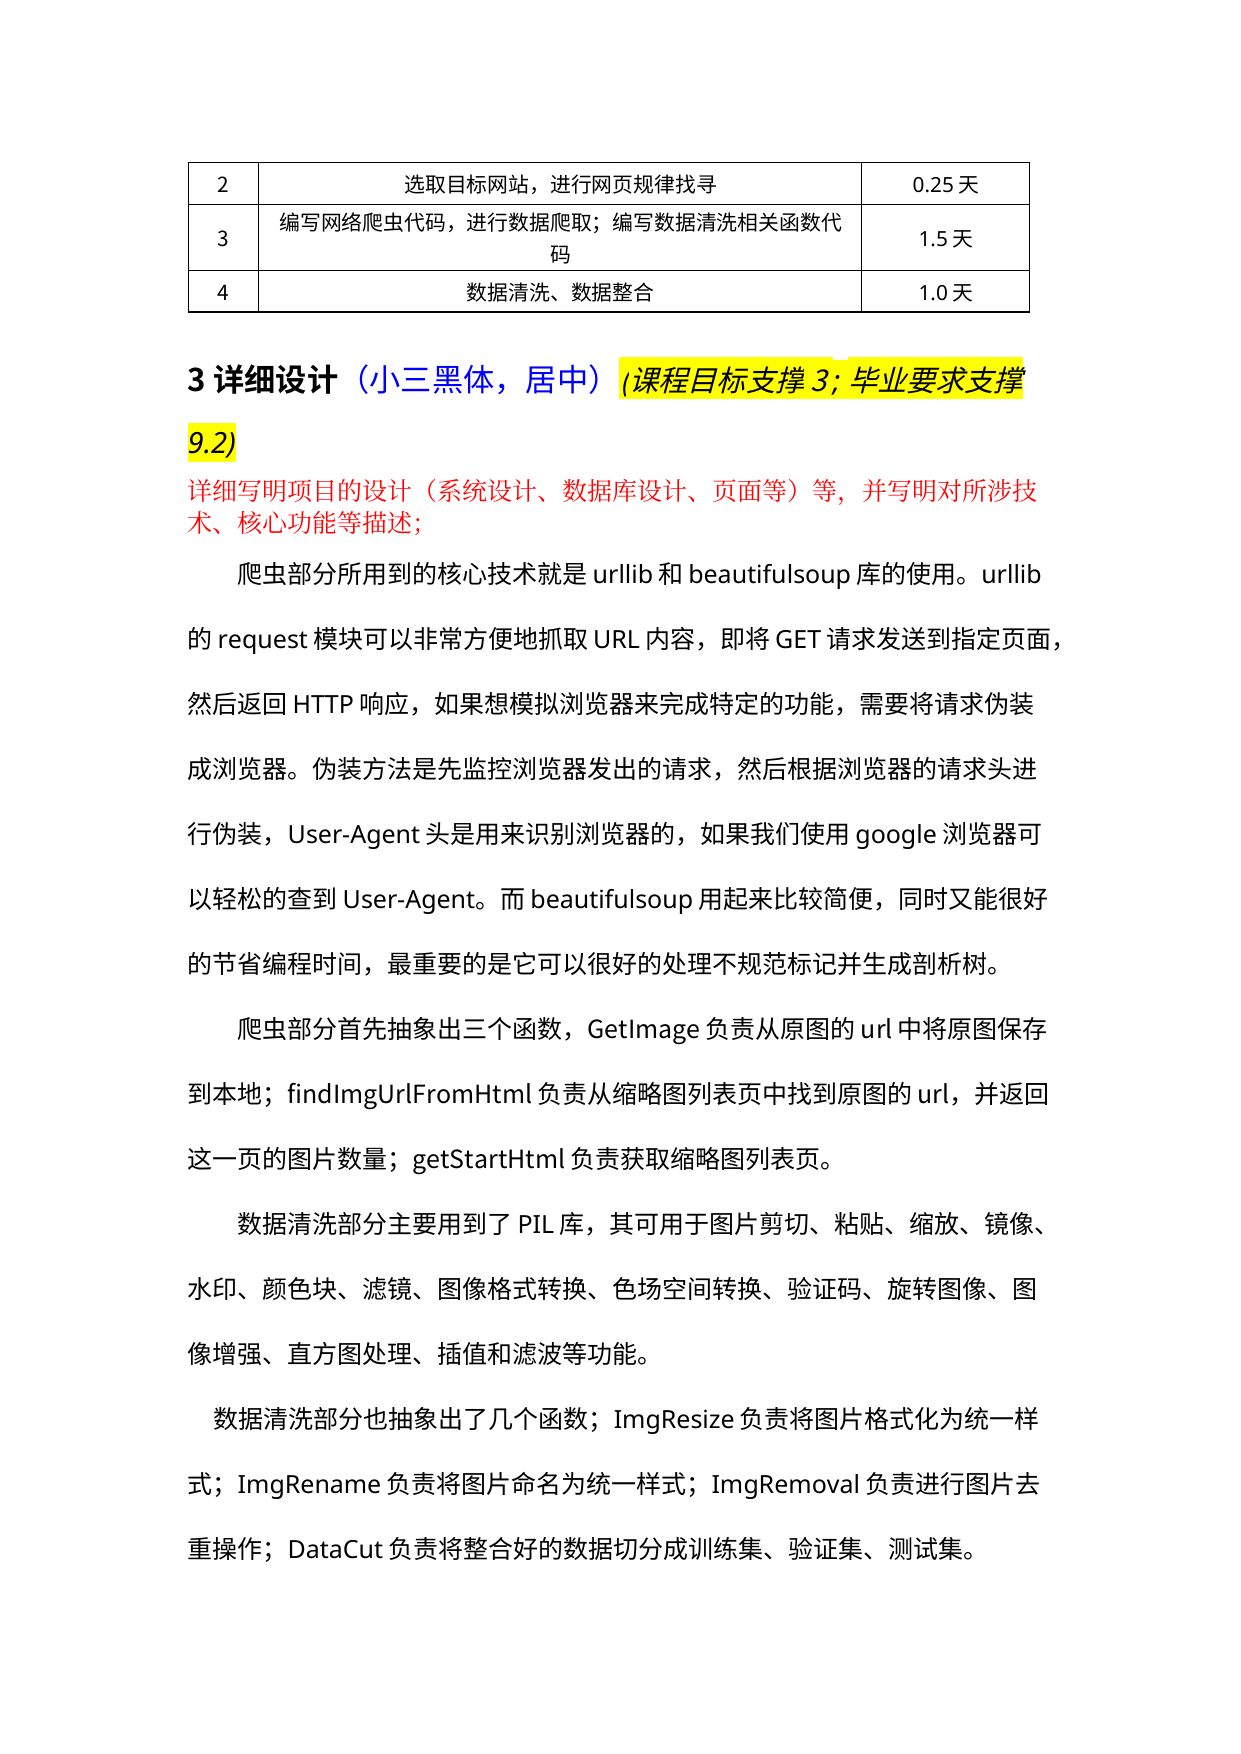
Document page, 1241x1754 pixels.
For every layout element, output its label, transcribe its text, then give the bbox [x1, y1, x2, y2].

text 爬虫部分所用到的核心技术就是urllib和beautifulsoup库的使用。urllib的request模块可以非常方便地抓取URL内容，即将GET请求发送到指定页面，然后返回HTTP响应，如果想模拟浏览器来完成特定的功能，需要将请求伪装成浏览器。伪装方法是先监控浏览器发出的请求，然后根据浏览器的请求头进行伪装，User-Agent头是用来识别浏览器的，如果我们使用google浏览器可以轻松的查到User-Agent。而beautifulsoup用起来比较简便，同时又能很好的节省编程时间，最重要的是它可以很好的处理不规范标记并生成剖析树。 [187, 540, 1053, 995]
table_cell 2 [189, 163, 258, 204]
table_cell 4 [189, 271, 258, 311]
table_cell 编写网络爬虫代码，进行数据爬取；编写数据清洗相关函数代码 [259, 205, 861, 270]
table_cell 选取目标网站，进行网页规律找寻 [259, 163, 861, 204]
text 爬虫部分首先抽象出三个函数，GetImage负责从原图的url中将原图保存到本地；findImgUrlFromHtml负责从缩略图列表页中找到原图的url，并返回这一页的图片数量；getStartHtml负责获取缩略图列表页。 [187, 995, 1053, 1190]
table_cell 0.25天 [862, 163, 1029, 204]
text 数据清洗部分也抽象出了几个函数；ImgResize负责将图片格式化为统一样式；ImgRename负责将图片命名为统一样式；ImgRemoval负责进行图片去重操作；DataCut负责将整合好的数据切分成训练集、验证集、测试集。 [187, 1385, 1053, 1580]
text 数据清洗部分主要用到了PIL库，其可用于图片剪切、粘贴、缩放、镜像、水印、颜色块、滤镜、图像格式转换、色场空间转换、验证码、旋转图像、图像增强、直方图处理、插值和滤波等功能。 [187, 1190, 1053, 1385]
text 详细写明项目的设计（系统设计、数据库设计、页面等）等，并写明对所涉技术、核心功能等描述； [187, 475, 1053, 540]
text 3 详细设计（小三黑体，居中）(课程目标支撑3 ; 毕业要求支撑9.2) [187, 345, 1053, 475]
table_cell 3 [189, 205, 258, 270]
table_cell 1.5天 [862, 205, 1029, 270]
table_cell 1.0天 [862, 271, 1029, 311]
table_cell 数据清洗、数据整合 [259, 271, 861, 311]
